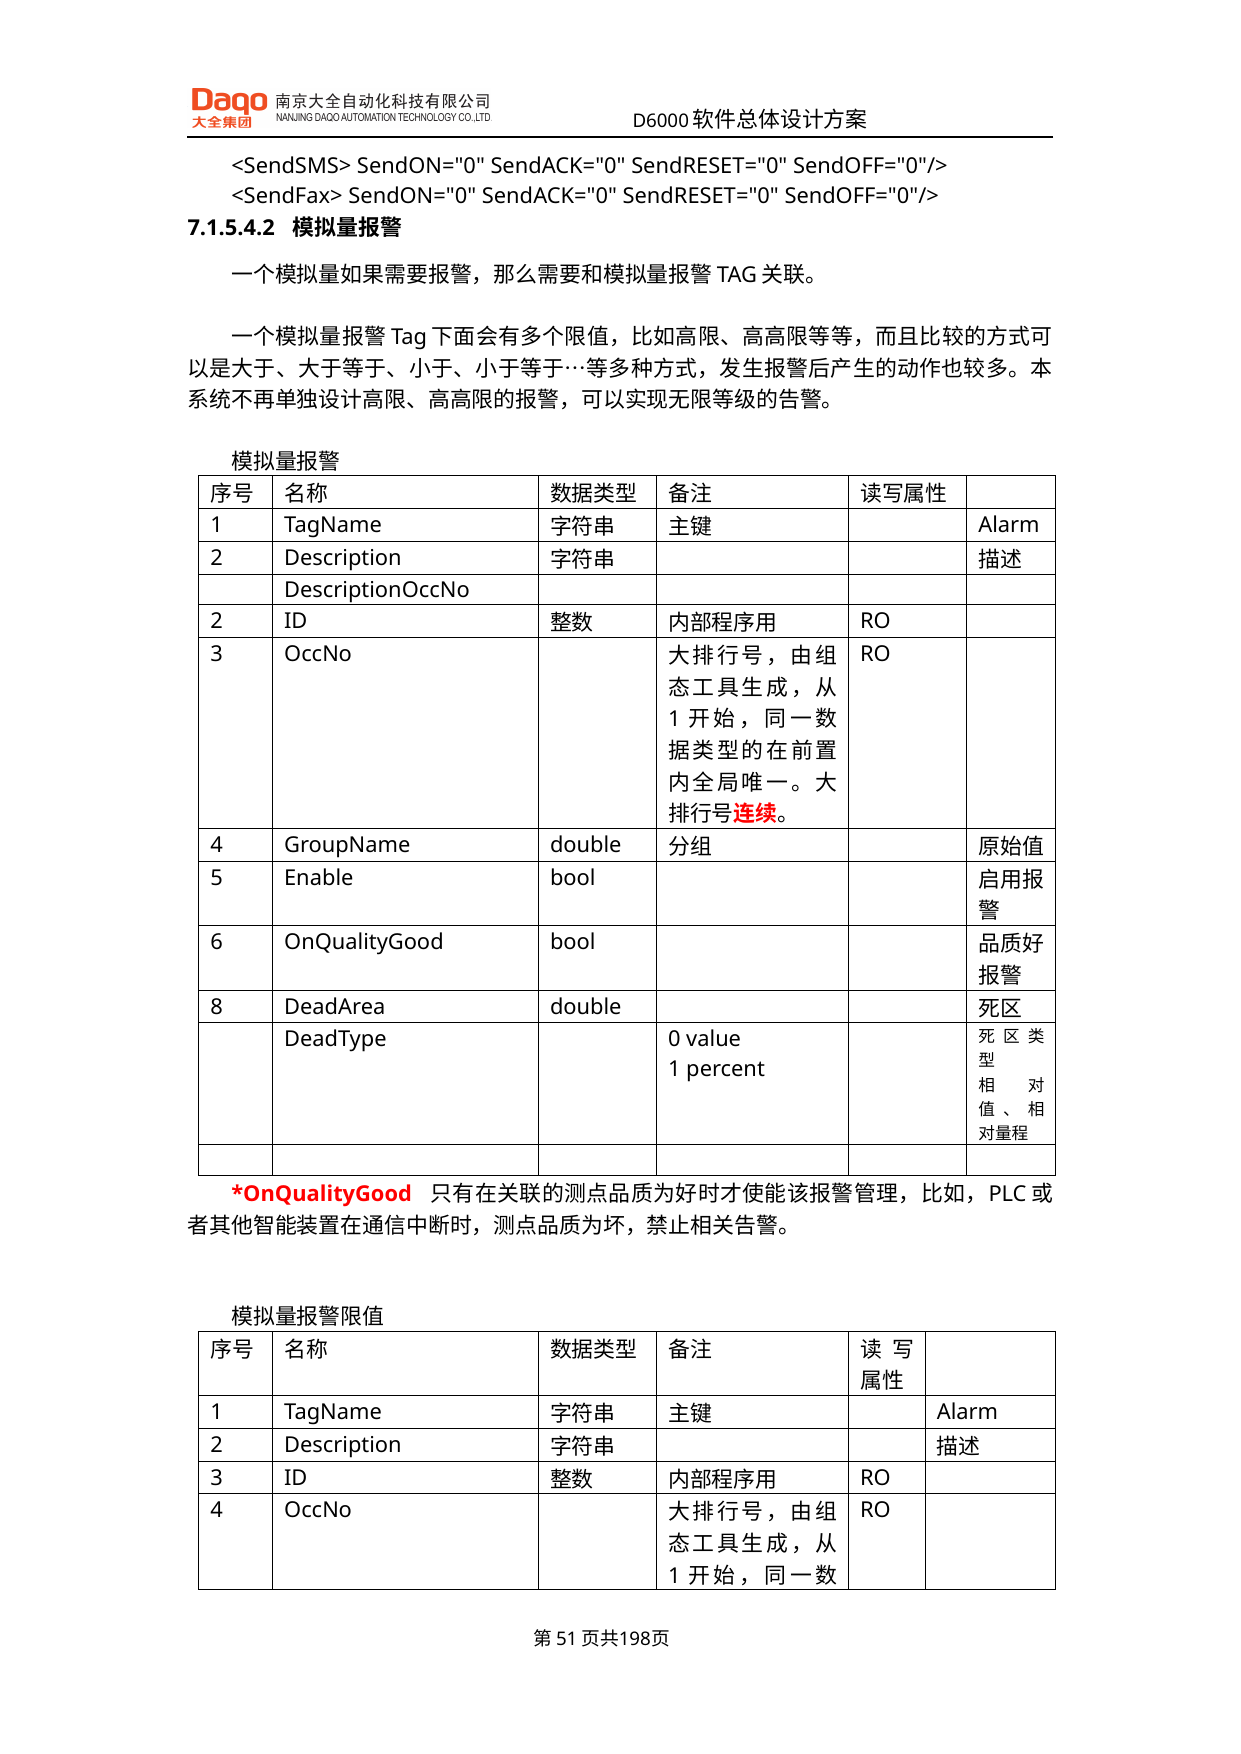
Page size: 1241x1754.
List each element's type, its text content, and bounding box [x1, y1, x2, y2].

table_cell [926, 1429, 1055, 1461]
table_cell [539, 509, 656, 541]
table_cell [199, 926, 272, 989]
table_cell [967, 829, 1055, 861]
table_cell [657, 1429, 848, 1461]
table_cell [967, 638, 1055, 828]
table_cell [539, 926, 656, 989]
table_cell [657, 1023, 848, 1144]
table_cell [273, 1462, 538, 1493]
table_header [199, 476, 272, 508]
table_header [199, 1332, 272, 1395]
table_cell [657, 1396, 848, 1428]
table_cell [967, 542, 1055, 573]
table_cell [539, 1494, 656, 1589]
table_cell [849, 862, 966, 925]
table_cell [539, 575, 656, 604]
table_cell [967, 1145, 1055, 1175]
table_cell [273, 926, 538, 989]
picture [187, 88, 492, 128]
text <SendSMS> SendON="0" SendACK="0" SendRESET="0" SendOFF="0"/> [187, 150, 1053, 180]
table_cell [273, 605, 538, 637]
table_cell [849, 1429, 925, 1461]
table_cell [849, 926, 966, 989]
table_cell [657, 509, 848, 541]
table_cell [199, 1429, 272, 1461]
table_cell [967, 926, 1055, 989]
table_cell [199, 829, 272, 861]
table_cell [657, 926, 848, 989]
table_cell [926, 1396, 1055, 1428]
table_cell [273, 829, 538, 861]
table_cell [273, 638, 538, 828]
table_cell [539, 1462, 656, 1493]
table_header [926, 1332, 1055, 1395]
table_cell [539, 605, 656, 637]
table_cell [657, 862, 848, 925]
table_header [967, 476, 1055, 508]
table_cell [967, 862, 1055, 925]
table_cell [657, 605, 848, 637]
subtitle 模拟量报警 [187, 209, 1053, 241]
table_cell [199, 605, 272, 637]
text <SendFax> SendON="0" SendACK="0" SendRESET="0" SendOFF="0"/> [187, 180, 1053, 209]
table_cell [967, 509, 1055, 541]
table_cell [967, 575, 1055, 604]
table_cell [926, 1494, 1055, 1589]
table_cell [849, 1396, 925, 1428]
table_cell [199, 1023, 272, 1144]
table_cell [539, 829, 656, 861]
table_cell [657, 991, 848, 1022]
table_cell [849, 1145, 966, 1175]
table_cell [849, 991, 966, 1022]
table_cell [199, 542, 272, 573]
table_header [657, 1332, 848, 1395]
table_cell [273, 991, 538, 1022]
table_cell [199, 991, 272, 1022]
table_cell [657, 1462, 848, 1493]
text *OnQualityGood 只有在关联的测点品质为好时才使能该报警管理，比如，PLC或者其他智能装置在通信中断时，测点品质为坏，禁止相关告警。 [187, 1176, 1053, 1239]
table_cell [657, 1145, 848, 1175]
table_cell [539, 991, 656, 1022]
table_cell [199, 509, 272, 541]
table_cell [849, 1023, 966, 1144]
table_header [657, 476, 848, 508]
text 模拟量报警 [187, 444, 1053, 475]
text 一个模拟量报警Tag下面会有多个限值，比如高限、高高限等等，而且比较的方式可以是大于、大于等于、小于、小于等于…等多种方式，发生报警后产生的动作也较多。本系统不再单独设计高限、高高限的报警，可以实现无限等级的告警。 [187, 319, 1053, 414]
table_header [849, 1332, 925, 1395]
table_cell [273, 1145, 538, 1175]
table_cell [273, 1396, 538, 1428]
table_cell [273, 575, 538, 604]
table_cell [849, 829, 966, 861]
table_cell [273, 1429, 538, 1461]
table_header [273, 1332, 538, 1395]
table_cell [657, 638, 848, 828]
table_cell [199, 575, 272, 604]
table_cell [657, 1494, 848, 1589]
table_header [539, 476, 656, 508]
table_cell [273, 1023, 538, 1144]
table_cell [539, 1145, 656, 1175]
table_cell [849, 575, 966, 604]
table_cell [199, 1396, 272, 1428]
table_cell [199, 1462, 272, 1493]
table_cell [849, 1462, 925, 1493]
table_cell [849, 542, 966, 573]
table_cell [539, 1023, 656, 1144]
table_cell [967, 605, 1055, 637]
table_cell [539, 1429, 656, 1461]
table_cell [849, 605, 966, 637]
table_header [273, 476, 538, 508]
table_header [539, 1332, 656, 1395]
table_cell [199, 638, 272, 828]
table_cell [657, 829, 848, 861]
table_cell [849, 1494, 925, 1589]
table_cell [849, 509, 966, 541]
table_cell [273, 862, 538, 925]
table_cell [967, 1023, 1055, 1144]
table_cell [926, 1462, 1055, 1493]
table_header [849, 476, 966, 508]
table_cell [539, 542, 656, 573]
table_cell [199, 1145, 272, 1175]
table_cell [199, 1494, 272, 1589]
text 模拟量报警限值 [187, 1299, 1053, 1331]
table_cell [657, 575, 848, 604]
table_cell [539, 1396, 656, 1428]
text 一个模拟量如果需要报警，那么需要和模拟量报警TAG关联。 [187, 257, 1053, 289]
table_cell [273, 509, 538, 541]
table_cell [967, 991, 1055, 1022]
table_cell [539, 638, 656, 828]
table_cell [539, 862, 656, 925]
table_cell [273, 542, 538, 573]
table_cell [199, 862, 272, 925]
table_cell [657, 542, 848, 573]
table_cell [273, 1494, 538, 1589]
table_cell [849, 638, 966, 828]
